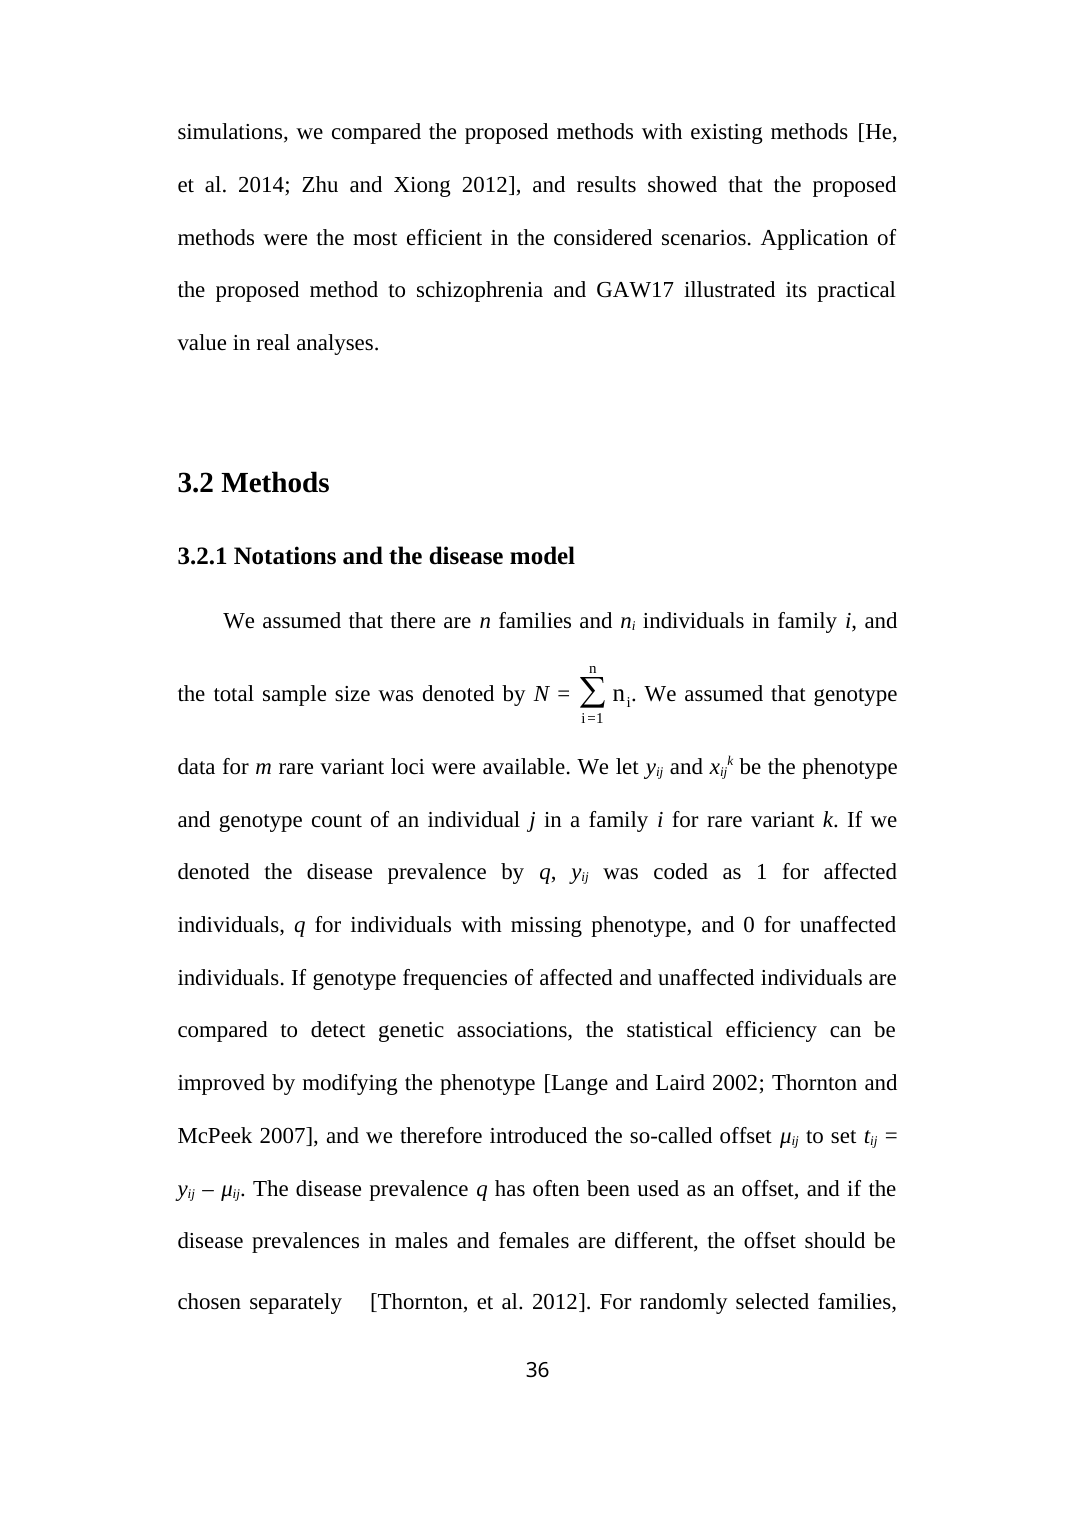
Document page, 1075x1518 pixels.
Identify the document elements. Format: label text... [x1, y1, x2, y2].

text 3.2.1 Notations and the disease model [177, 541, 898, 569]
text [177, 118, 898, 355]
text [177, 607, 898, 1316]
text 3.2 Methods [177, 465, 898, 499]
